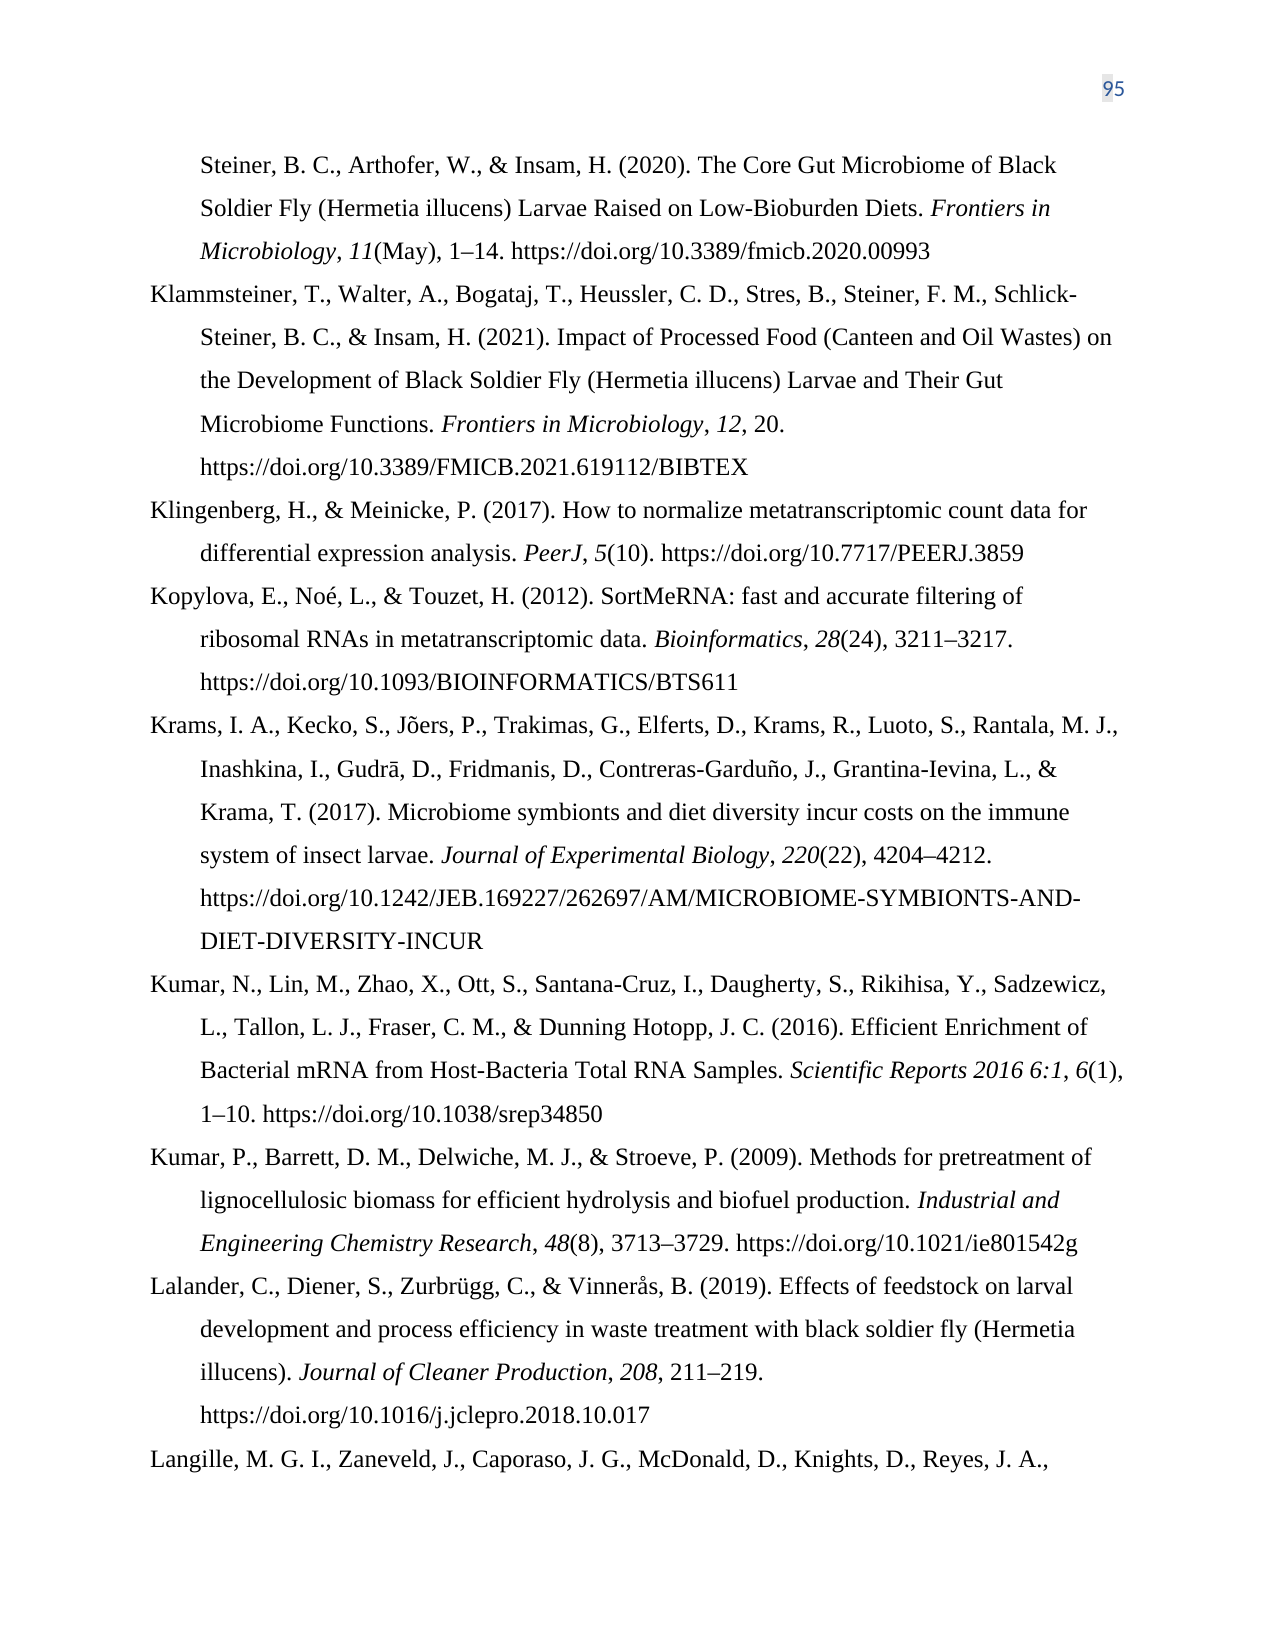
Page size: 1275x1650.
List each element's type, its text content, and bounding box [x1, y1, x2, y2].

text Klingenberg, H., & Meinicke, P. (2017). How to normalize metatranscriptomic count data for differential expression analysis. PeerJ, 5(10). https://doi.org/10.7717/PEERJ.3859 [150, 495, 1125, 567]
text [150, 150, 1125, 265]
text Kumar, N., Lin, M., Zhao, X., Ott, S., Santana-Cruz, I., Daugherty, S., Rikihisa, Y., Sadzewicz, L., Tallon, L. J., Fraser, C. M., & Dunning Hotopp, J. C. (2016). Efficient Enrichment of Bacterial mRNA from Host-Bacteria Total RNA Samples. Scientific Reports 2016 6:1, 6(1), 1–10. https://doi.org/10.1038/srep34850 [150, 969, 1125, 1127]
text Kopylova, E., Noé, L., & Touzet, H. (2012). SortMeRNA: fast and accurate filtering of ribosomal RNAs in metatranscriptomic data. Bioinformatics, 28(24), 3211–3217. https://doi.org/10.1093/BIOINFORMATICS/BTS611 [150, 581, 1125, 696]
text Krams, I. A., Kecko, S., Jõers, P., Trakimas, G., Elferts, D., Krams, R., Luoto, S., Rantala, M. J., Inashkina, I., Gudrā, D., Fridmanis, D., Contreras-Garduño, J., Grantina-Ievina, L., & Krama, T. (2017). Microbiome symbionts and diet diversity incur costs on the immune system of insect larvae. Journal of Experimental Biology, 220(22), 4204–4212. https://doi.org/10.1242/JEB.169227/262697/AM/MICROBIOME-SYMBIONTS-AND-DIET-DIVERSITY-INCUR [150, 711, 1125, 955]
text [150, 1444, 1125, 1472]
text Lalander, C., Diener, S., Zurbrügg, C., & Vinnerås, B. (2019). Effects of feedstock on larval development and process efficiency in waste treatment with black soldier fly (Hermetia illucens). Journal of Cleaner Production, 208, 211–219. https://doi.org/10.1016/j.jclepro.2018.10.017 [150, 1271, 1125, 1429]
text Klammsteiner, T., Walter, A., Bogataj, T., Heussler, C. D., Stres, B., Steiner, F. M., Schlick-Steiner, B. C., & Insam, H. (2021). Impact of Processed Food (Canteen and Oil Wastes) on the Development of Black Soldier Fly (Hermetia illucens) Larvae and Their Gut Microbiome Functions. Frontiers in Microbiology, 12, 20. https://doi.org/10.3389/FMICB.2021.619112/BIBTEX [150, 279, 1125, 481]
text Kumar, P., Barrett, D. M., Delwiche, M. J., & Stroeve, P. (2009). Methods for pretreatment of lignocellulosic biomass for efficient hydrolysis and biofuel production. Industrial and Engineering Chemistry Research, 48(8), 3713–3729. https://doi.org/10.1021/ie801542g [150, 1142, 1125, 1257]
